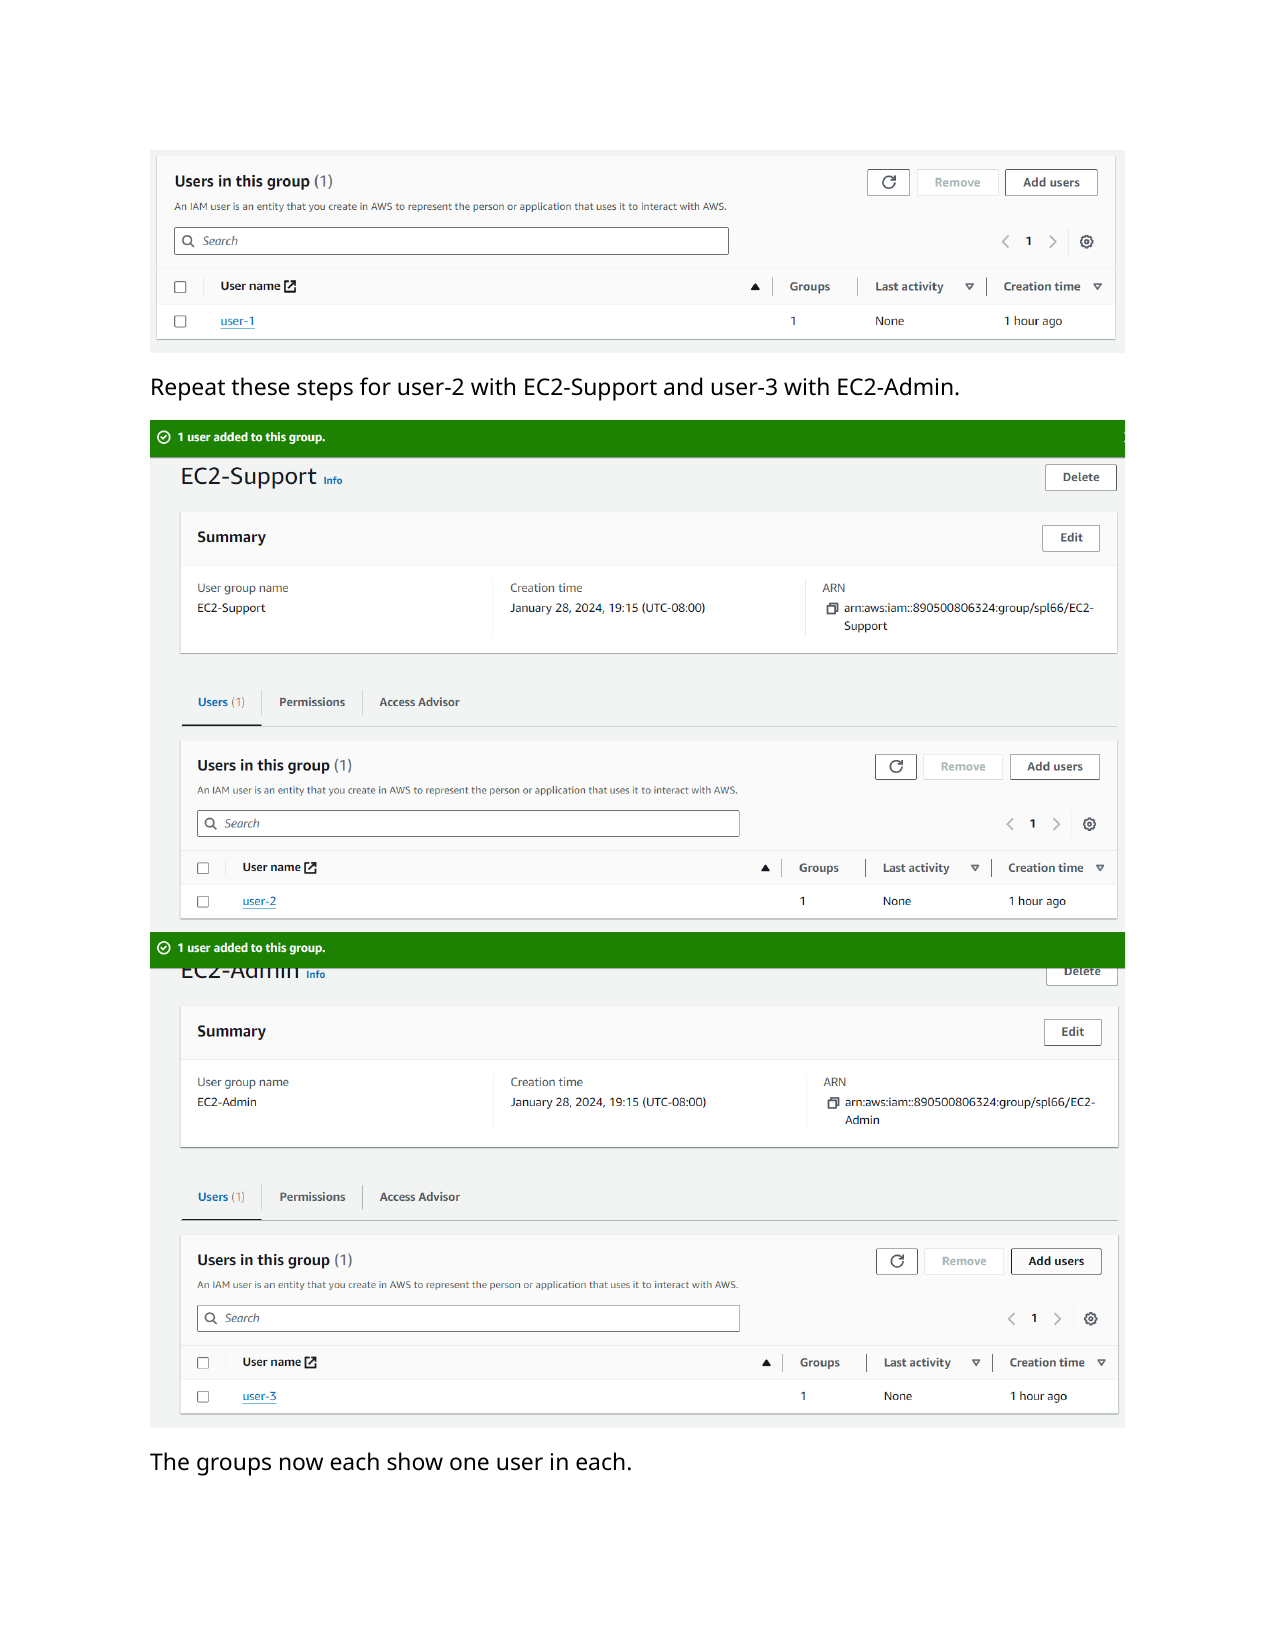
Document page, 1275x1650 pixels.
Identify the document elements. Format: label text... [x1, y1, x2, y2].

text The groups now each show one user in each. [150, 1176, 1125, 1207]
picture [150, 150, 1125, 661]
picture [150, 662, 1125, 1157]
